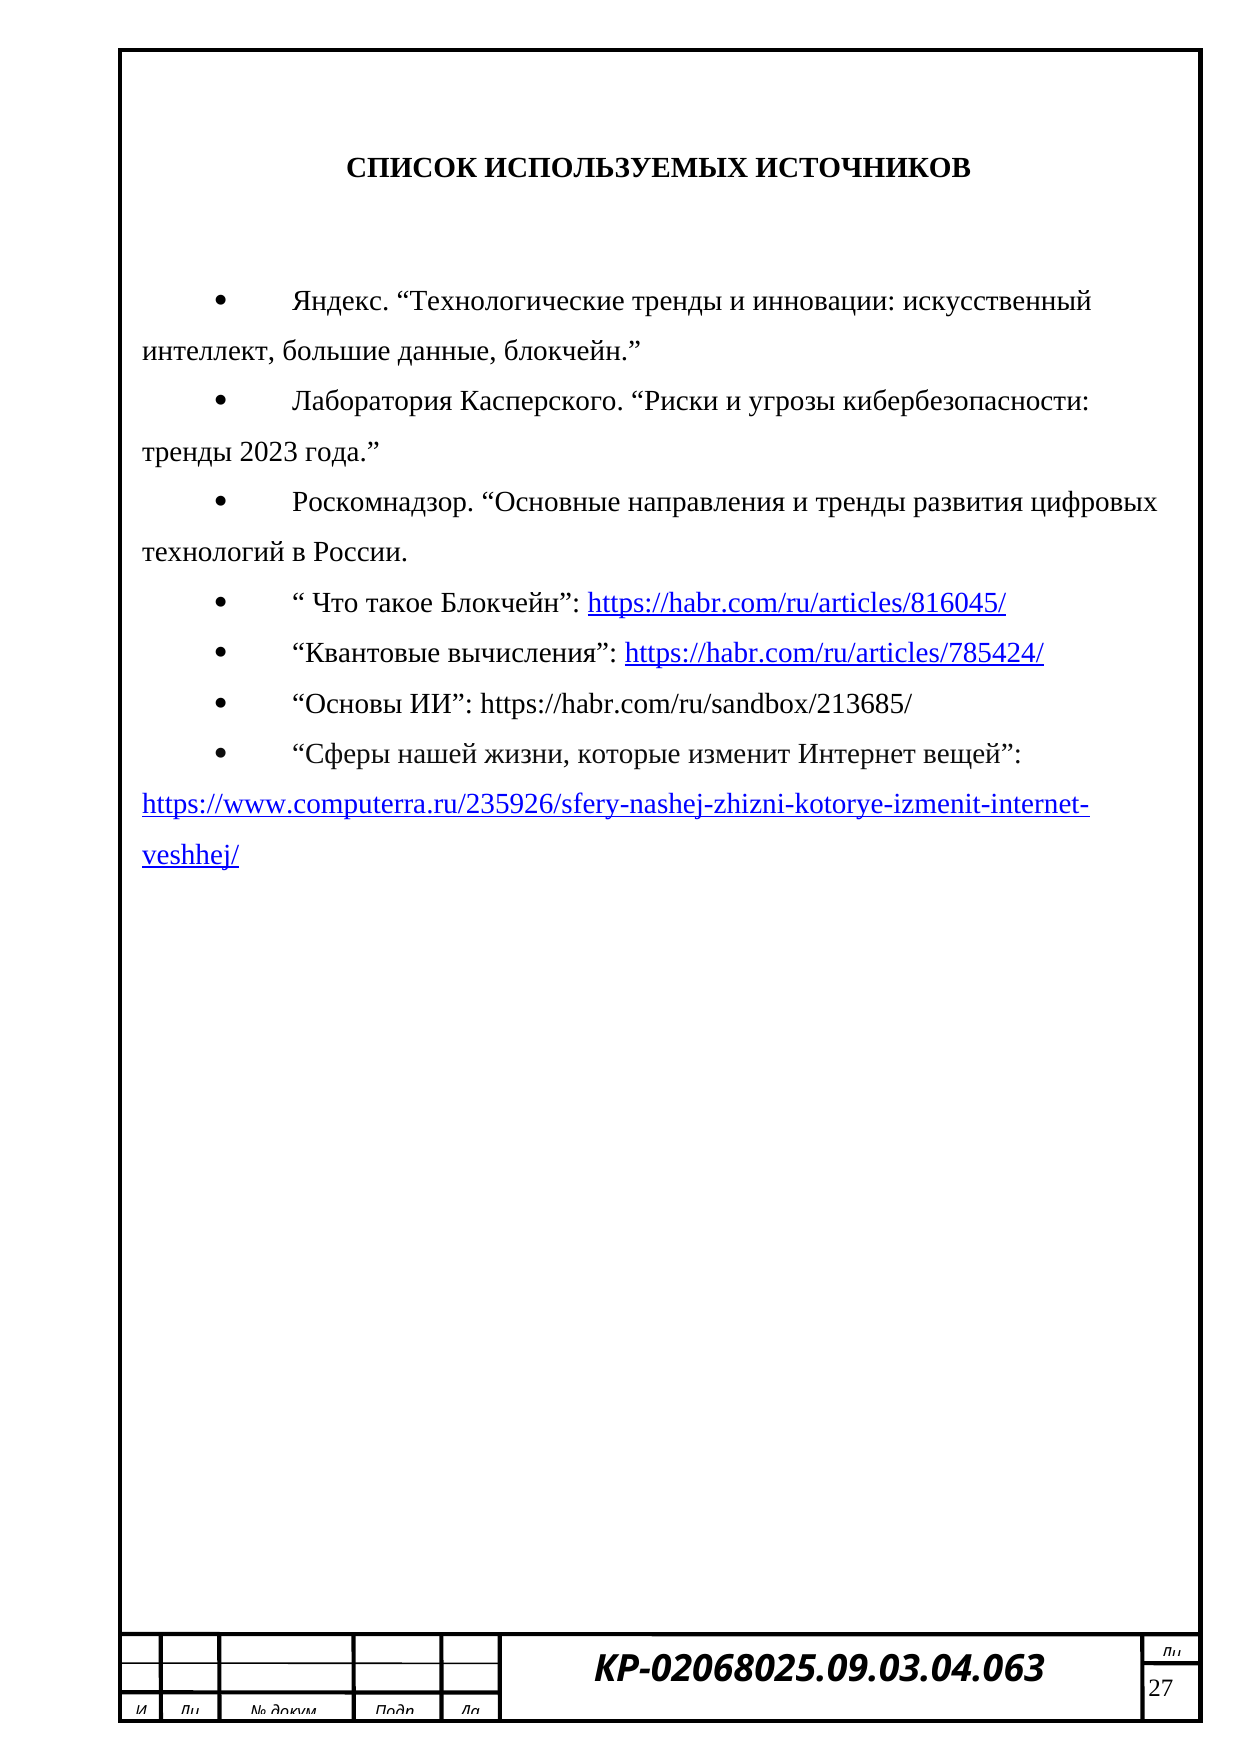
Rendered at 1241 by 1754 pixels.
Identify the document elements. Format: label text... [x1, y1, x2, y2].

list Яндекс. “Технологические тренды и инновации: искусственный интеллект, большие данные, блокчейн.” [142, 283, 1175, 367]
subtitle СПИСОК ИСПОЛЬЗУЕМЫХ ИСТОЧНИКОВ [142, 150, 1175, 184]
list “Основы ИИ”: https://habr.com/ru/sandbox/213685/ [142, 686, 1175, 719]
list Лаборатория Касперского. “Риски и угрозы кибербезопасности: тренды 2023 года.” [142, 383, 1175, 467]
list “ Что такое Блокчейн”: https://habr.com/ru/articles/816045/ [142, 585, 1175, 618]
list “Квантовые вычисления”: https://habr.com/ru/articles/785424/ [142, 635, 1175, 669]
list Роскомнадзор. “Основные направления и тренды развития цифровых технологий в России. [142, 484, 1175, 568]
list “Сферы нашей жизни, которые изменит Интернет вещей”: https://www.computerra.ru/235926/sfery-nashej-zhizni-kotorye-izmenit-internet-veshhej/ [142, 736, 1175, 870]
